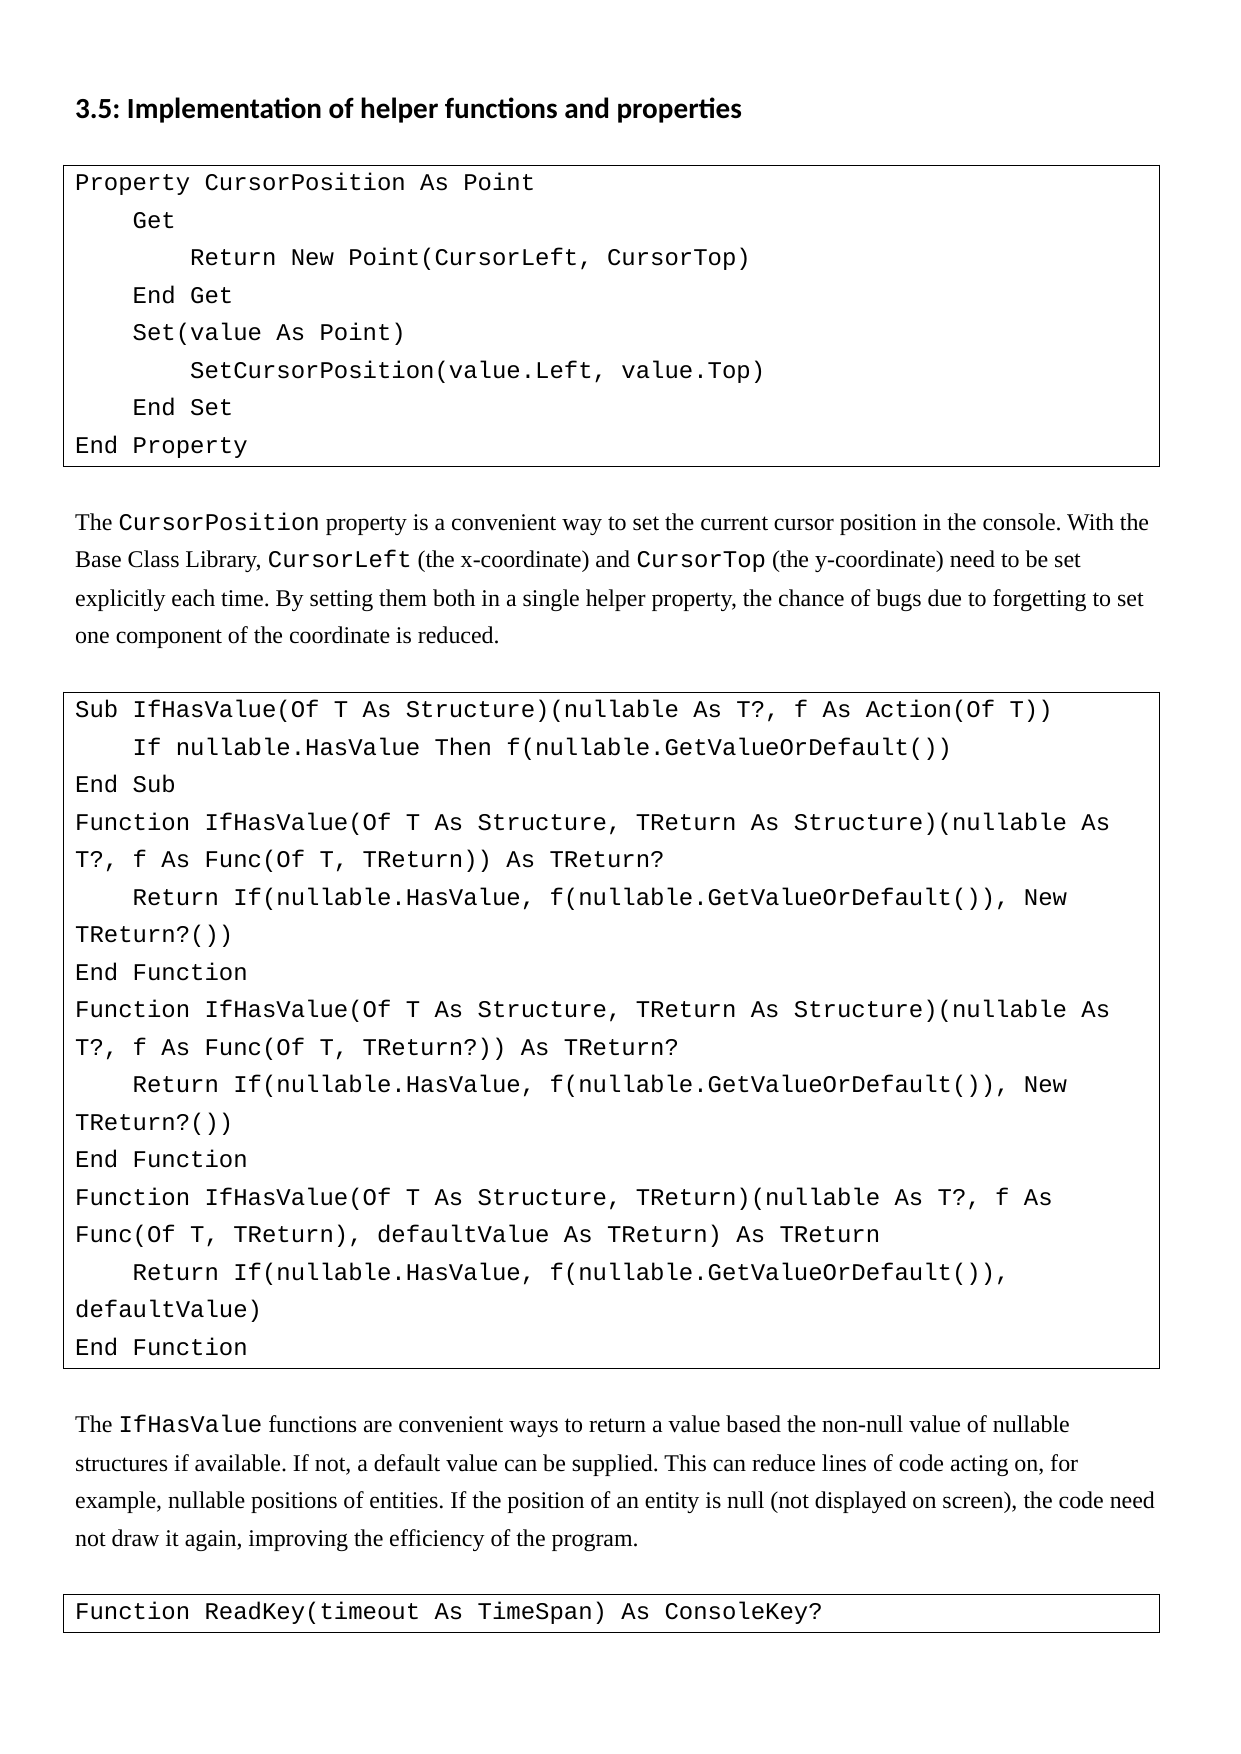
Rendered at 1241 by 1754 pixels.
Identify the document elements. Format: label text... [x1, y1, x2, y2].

table_header Property CursorPosition As Point Get Return New Point(CursorLeft, CursorTop) End Get Set(value As Point) SetCursorPosition(value.Left, value.Top) End Set End Property [64, 166, 1159, 466]
text The IfHasValue functions are convenient ways to return a value based the non-null value of nullable structures if available. If not, a default value can be supplied. This can reduce lines of code acting on, for example, nullable positions of entities. If the position of an entity is null (not displayed on screen), the code need not draw it again, improving the efficiency of the program. [75, 1406, 1165, 1556]
table_header Sub IfHasValue(Of T As Structure)(nullable As T?, f As Action(Of T)) If nullable.HasValue Then f(nullable.GetValueOrDefault()) End Sub Function IfHasValue(Of T As Structure, TReturn As Structure)(nullable As T?, f As Func(Of T, TReturn)) As TReturn? Return If(nullable.HasValue, f(nullable.GetValueOrDefault()), New TReturn?()) End Function Function IfHasValue(Of T As Structure, TReturn As Structure)(nullable As T?, f As Func(Of T, TReturn?)) As TReturn? Return If(nullable.HasValue, f(nullable.GetValueOrDefault()), New TReturn?()) End Function Function IfHasValue(Of T As Structure, TReturn)(nullable As T?, f As Func(Of T, TReturn), defaultValue As TReturn) As TReturn Return If(nullable.HasValue, f(nullable.GetValueOrDefault()), defaultValue) End Function [64, 693, 1159, 1368]
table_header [64, 1595, 1159, 1632]
text 3.5: Implementation of helper functions and properties [75, 89, 1165, 127]
text The CursorPosition property is a convenient way to set the current cursor position in the console. With the Base Class Library, CursorLeft (the x-coordinate) and CursorTop (the y-coordinate) need to be set explicitly each time. By setting them both in a single helper property, the chance of bugs due to forgetting to set one component of the coordinate is reduced. [75, 504, 1165, 654]
